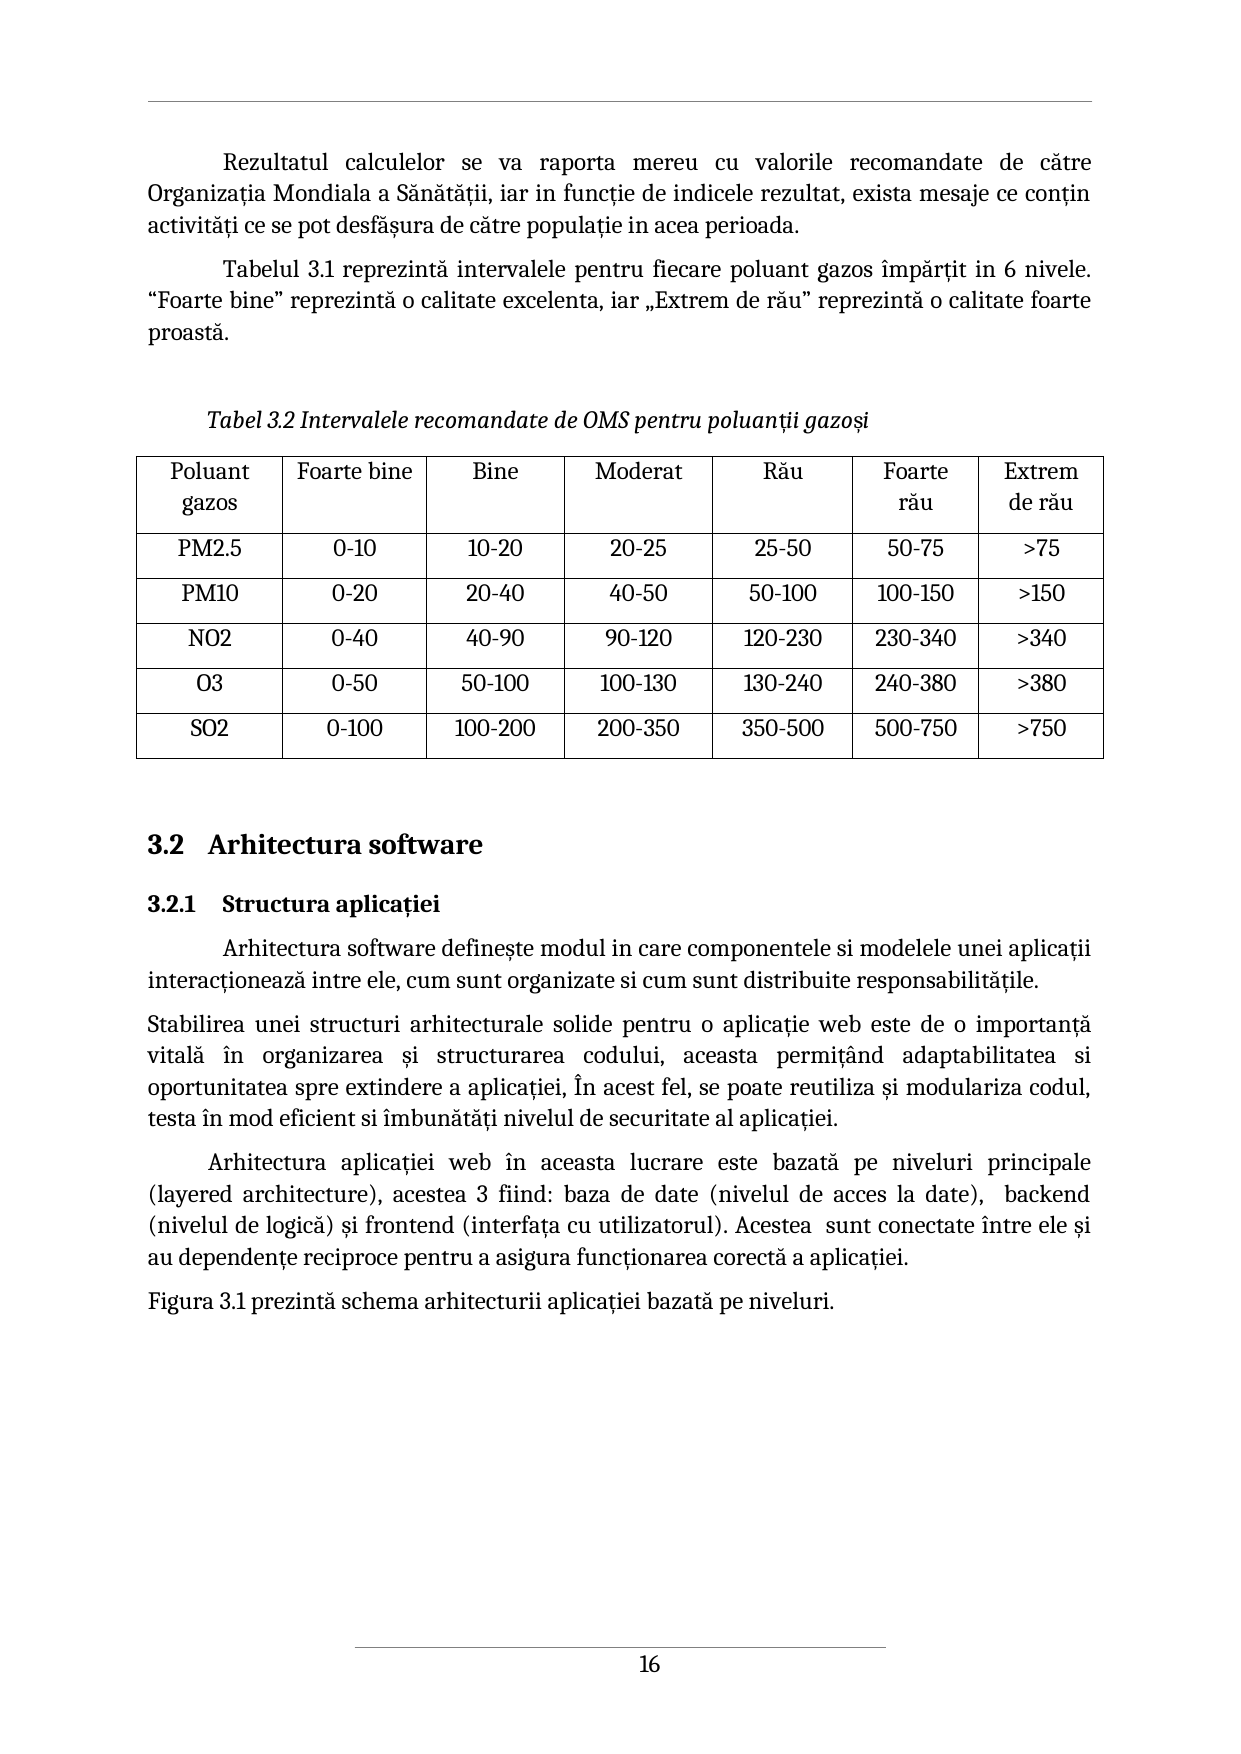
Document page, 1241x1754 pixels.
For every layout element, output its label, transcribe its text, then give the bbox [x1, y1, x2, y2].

table_cell 200-350 [565, 714, 712, 758]
table_cell 240-380 [853, 669, 978, 713]
table_header Moderat [565, 457, 712, 532]
table_cell 0-10 [283, 534, 426, 577]
table_header Foarte rău [853, 457, 978, 532]
table_cell 0-100 [283, 714, 426, 758]
table_cell 50-100 [427, 669, 564, 713]
subtitle Structura aplicației [148, 890, 1092, 919]
text Figura 3.1 prezintă schema arhitecturii aplicației bazată pe niveluri. [148, 1287, 1092, 1316]
table_cell 50-75 [853, 534, 978, 577]
table_cell 10-20 [427, 534, 564, 577]
table_cell 20-25 [565, 534, 712, 577]
table_cell 90-120 [565, 624, 712, 668]
table_cell 40-90 [427, 624, 564, 668]
table_cell 0-40 [283, 624, 426, 668]
text Tabelul 3.1 reprezintă intervalele pentru fiecare poluant gazos împărțit in 6 nivele. “Foarte bine” reprezintă o calitate excelenta, iar „Extrem de rău” reprezintă o calitate foarte proastă. [148, 255, 1092, 347]
table_cell 350-500 [713, 714, 852, 758]
table_cell 0-20 [283, 579, 426, 623]
table_cell 0-50 [283, 669, 426, 713]
table_cell 100-130 [565, 669, 712, 713]
table_cell 120-230 [713, 624, 852, 668]
text Stabilirea unei structuri arhitecturale solide pentru o aplicație web este de o importanță vitală în organizarea și structurarea codului, aceasta permițând adaptabilitatea si oportunitatea spre extindere a aplicației, În acest fel, se poate reutiliza și modulariza codul, testa în mod eficient si îmbunătăți nivelul de securitate al aplicației. [148, 1009, 1092, 1133]
table_header Foarte bine [283, 457, 426, 532]
table_cell SO2 [137, 714, 282, 758]
text Rezultatul calculelor se va raporta mereu cu valorile recomandate de către Organizația Mondiala a Sănătății, iar in funcție de indicele rezultat, exista mesaje ce conțin activități ce se pot desfășura de către populație in acea perioada. [148, 148, 1092, 239]
table_cell >150 [979, 579, 1103, 623]
table_cell 500-750 [853, 714, 978, 758]
table_cell >75 [979, 534, 1103, 577]
table_cell 20-40 [427, 579, 564, 623]
table_cell >380 [979, 669, 1103, 713]
table_cell NO2 [137, 624, 282, 668]
text Arhitectura software definește modul in care componentele si modelele unei aplicații interacționează intre ele, cum sunt organizate si cum sunt distribuite responsabilitățile. [148, 934, 1092, 994]
table_cell 230-340 [853, 624, 978, 668]
table_cell 100-200 [427, 714, 564, 758]
table_header Rău [713, 457, 852, 532]
table_cell PM2.5 [137, 534, 282, 577]
table_cell 25-50 [713, 534, 852, 577]
table_cell 50-100 [713, 579, 852, 623]
table_cell PM10 [137, 579, 282, 623]
table_header Extrem de rău [979, 457, 1103, 532]
table_header Bine [427, 457, 564, 532]
table_cell 100-150 [853, 579, 978, 623]
table_cell 130-240 [713, 669, 852, 713]
table_cell O3 [137, 669, 282, 713]
table_header Poluant gazos [137, 457, 282, 532]
text Tabel 3.2 Intervalele recomandate de OMS pentru poluanții gazoși [148, 406, 1092, 435]
table_cell >750 [979, 714, 1103, 758]
table_cell >340 [979, 624, 1103, 668]
subtitle Arhitectura software [148, 828, 1092, 862]
table_cell 40-50 [565, 579, 712, 623]
text Arhitectura aplicației web în aceasta lucrare este bazată pe niveluri principale (layered architecture), acestea 3 fiind: baza de date (nivelul de acces la date), backend (nivelul de logică) și frontend (interfața cu utilizatorul). Acestea sunt conectate între ele și au dependențe reciproce pentru a asigura funcționarea corectă a aplicației. [148, 1148, 1092, 1272]
